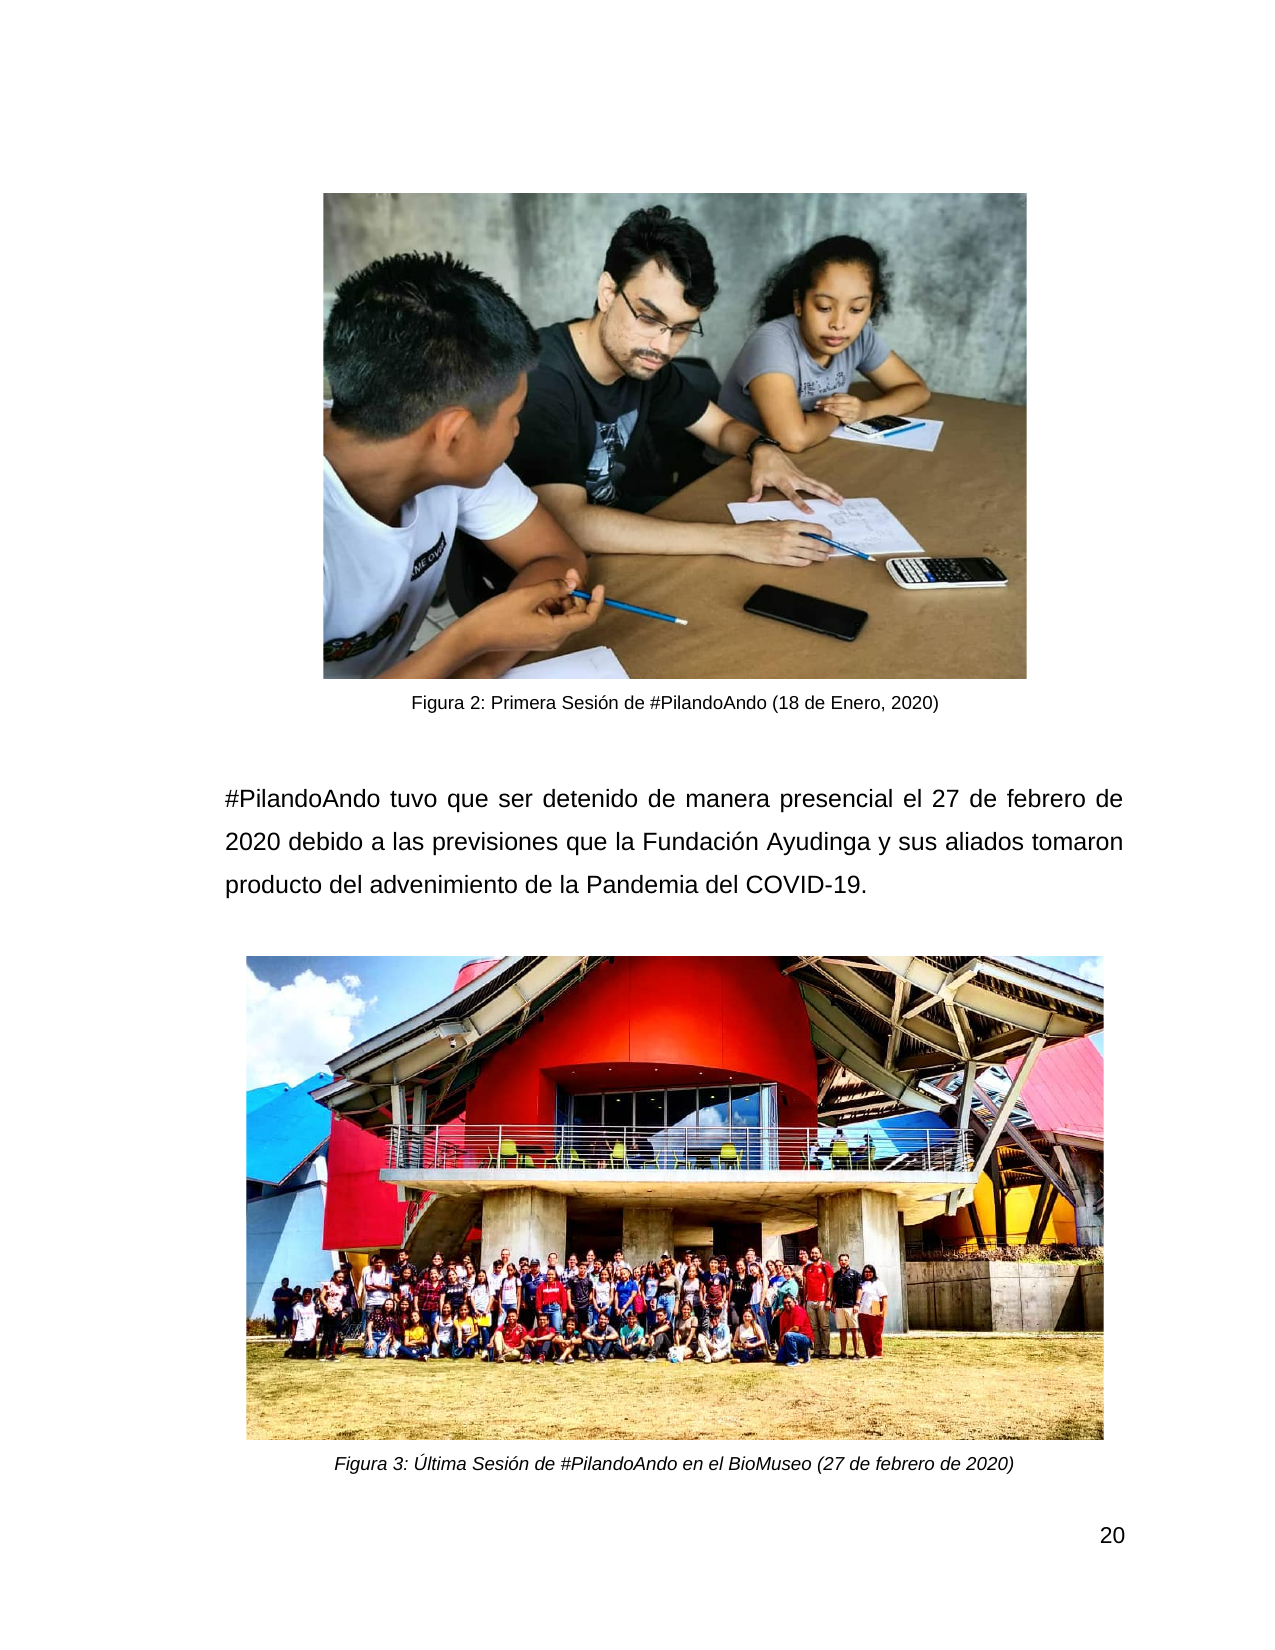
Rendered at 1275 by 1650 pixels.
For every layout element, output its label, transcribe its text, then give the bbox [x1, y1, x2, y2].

text Figura 2: Primera Sesión de #PilandoAndo (18 de Enero, 2020) [225, 692, 1125, 713]
text #PilandoAndo tuvo que ser detenido de manera presencial el 27 de febrero de 2020 debido a las previsiones que la Fundación Ayudinga y sus aliados tomaron producto del advenimiento de la Pandemia del COVID-19. [225, 784, 1125, 899]
picture [246, 956, 1104, 1440]
text Figura 3: Última Sesión de #PilandoAndo en el BioMuseo (27 de febrero de 2020) [225, 1453, 1125, 1474]
picture [323, 193, 1027, 679]
